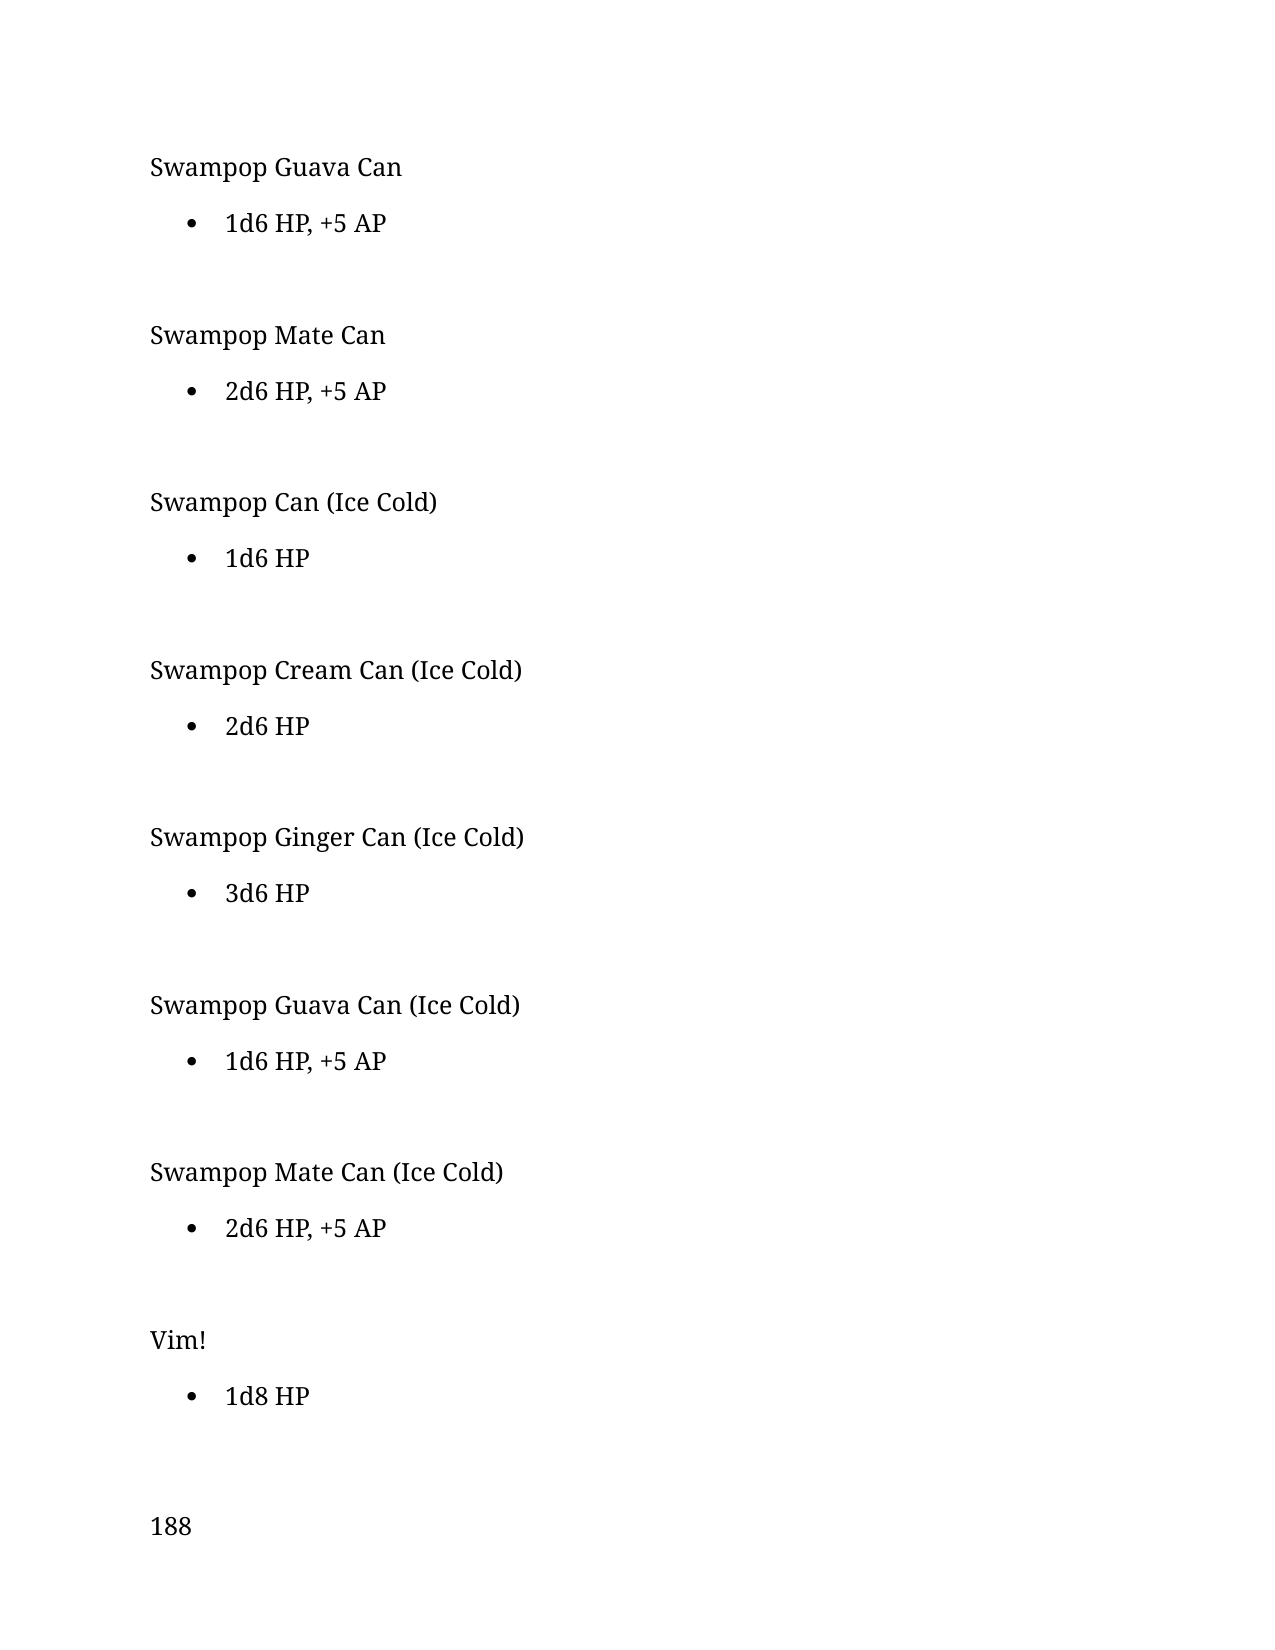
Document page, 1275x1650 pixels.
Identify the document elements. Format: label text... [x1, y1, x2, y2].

list 2d6 HP [187, 708, 1125, 742]
text Swampop Mate Can (Ice Cold) [150, 1155, 1125, 1189]
list 1d6 HP, +5 AP [187, 206, 1125, 240]
text Swampop Mate Can [150, 317, 1125, 352]
text Swampop Can (Ice Cold) [150, 485, 1125, 519]
list 2d6 HP, +5 AP [187, 373, 1125, 407]
list 2d6 HP, +5 AP [187, 1211, 1125, 1245]
text Swampop Cream Can (Ice Cold) [150, 652, 1125, 687]
list 1d8 HP [187, 1378, 1125, 1412]
text Vim! [150, 1322, 1125, 1357]
list 3d6 HP [187, 876, 1125, 910]
list 1d6 HP, +5 AP [187, 1043, 1125, 1077]
text Swampop Guava Can (Ice Cold) [150, 987, 1125, 1022]
text Swampop Guava Can [150, 150, 1125, 184]
list 1d6 HP [187, 541, 1125, 575]
text Swampop Ginger Can (Ice Cold) [150, 820, 1125, 854]
